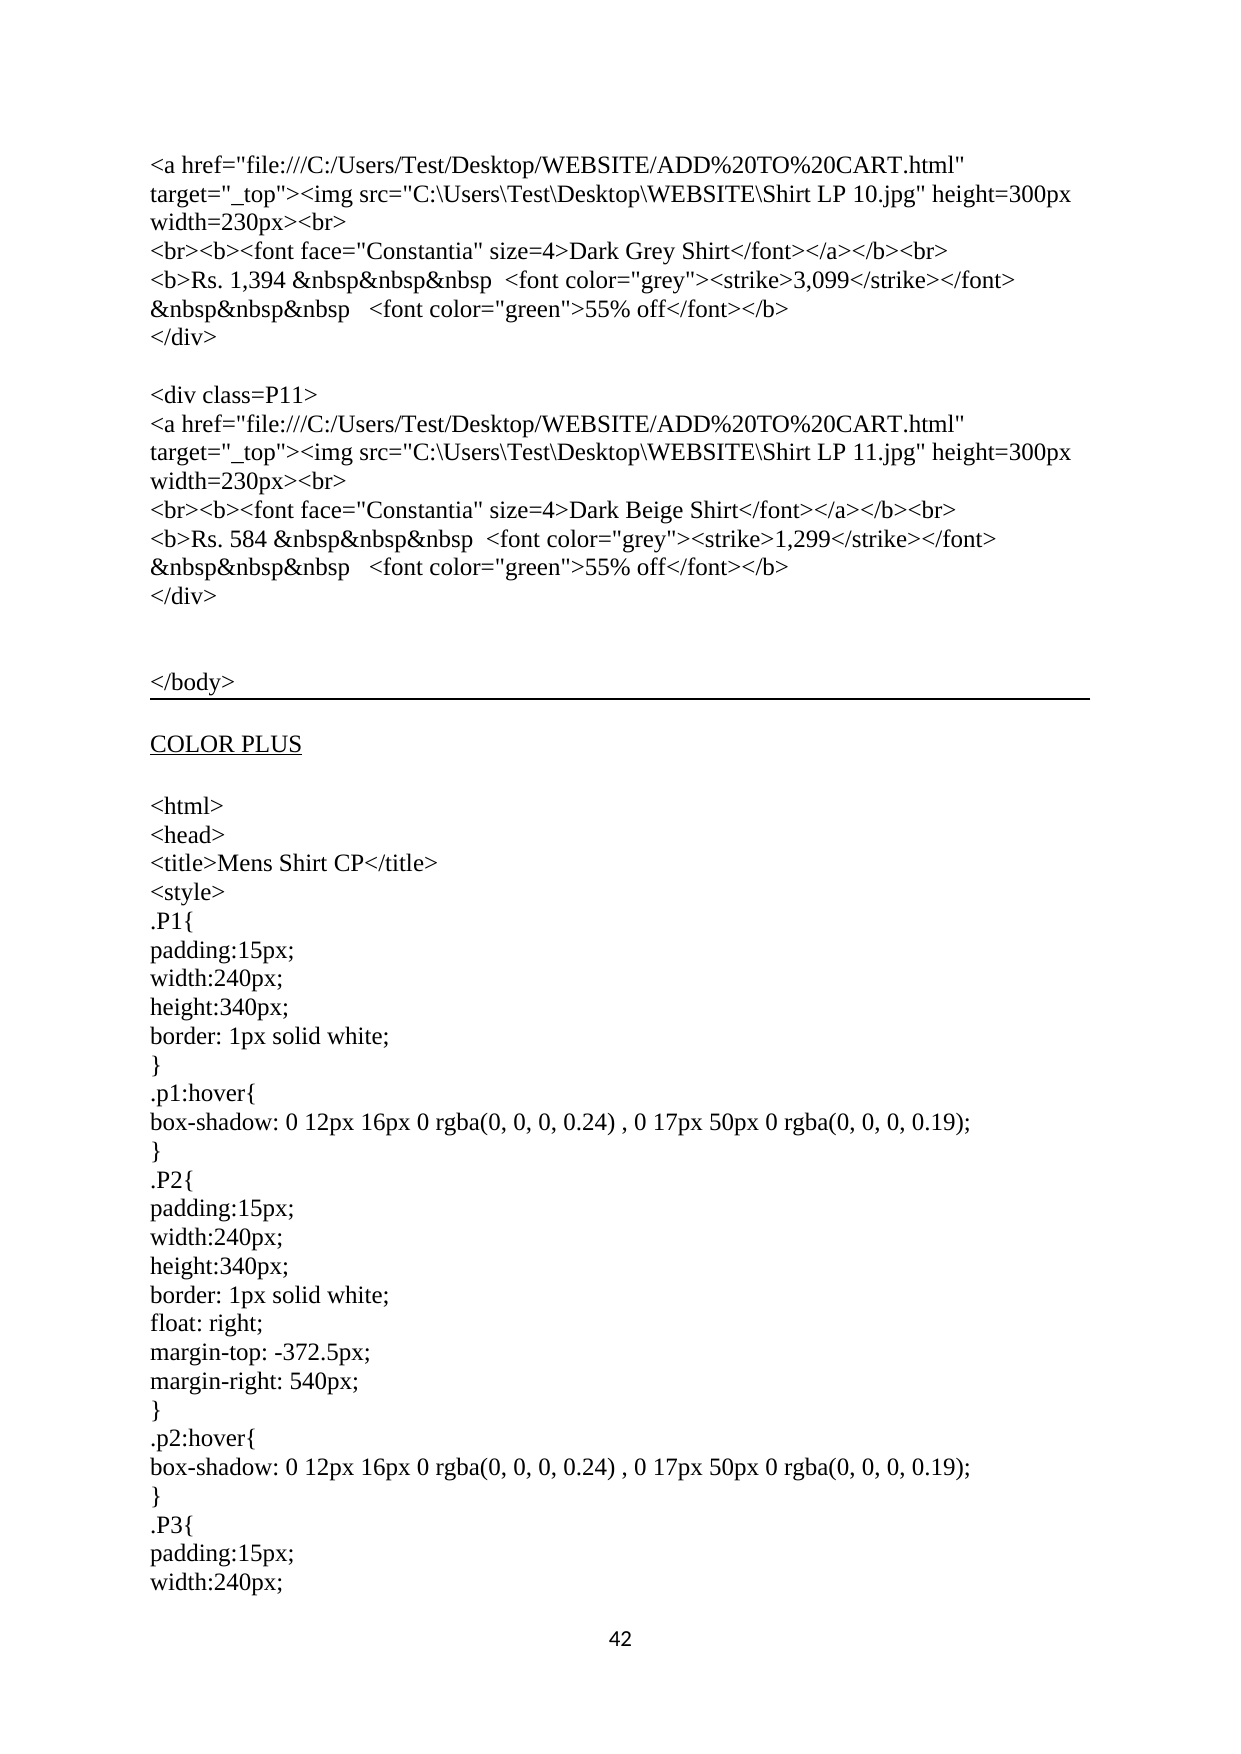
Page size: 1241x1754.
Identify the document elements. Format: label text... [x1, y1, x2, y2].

text <br><b><font face="Constantia" size=4>Dark Grey Shirt</font></a></b><br> [150, 236, 1090, 265]
text padding:15px; [150, 1538, 1090, 1567]
text COLOR PLUS [150, 729, 1090, 757]
text height:340px; [150, 992, 1090, 1021]
text } [150, 1136, 1090, 1165]
text padding:15px; [150, 935, 1090, 963]
text } [150, 1395, 1090, 1423]
text width:240px; [150, 1567, 1090, 1596]
text .p1:hover{ [150, 1078, 1090, 1107]
text width:240px; [150, 1222, 1090, 1251]
text </div> [150, 322, 1090, 351]
text .p2:hover{ [150, 1423, 1090, 1452]
text <b>Rs. 1,394 &nbsp&nbsp&nbsp <font color="grey"><strike>3,099</strike></font> &nbsp&nbsp&nbsp <font color="green">55% off</font></b> [150, 265, 1090, 322]
text <head> [150, 820, 1090, 848]
text <style> [150, 877, 1090, 906]
text </div> [150, 581, 1090, 610]
text margin-top: -372.5px; [150, 1337, 1090, 1366]
text .P1{ [150, 906, 1090, 935]
text box-shadow: 0 12px 16px 0 rgba(0, 0, 0, 0.24) , 0 17px 50px 0 rgba(0, 0, 0, 0.19); [150, 1107, 1090, 1136]
text <b>Rs. 584 &nbsp&nbsp&nbsp <font color="grey"><strike>1,299</strike></font> &nbsp&nbsp&nbsp <font color="green">55% off</font></b> [150, 524, 1090, 581]
text margin-right: 540px; [150, 1366, 1090, 1395]
text border: 1px solid white; [150, 1021, 1090, 1050]
text <title>Mens Shirt CP</title> [150, 848, 1090, 877]
text </body> [150, 667, 1090, 698]
text } [150, 1481, 1090, 1510]
text <div class=P11> [150, 380, 1090, 409]
text <br><b><font face="Constantia" size=4>Dark Beige Shirt</font></a></b><br> [150, 495, 1090, 524]
text } [150, 1050, 1090, 1078]
text width:240px; [150, 963, 1090, 992]
text <html> [150, 791, 1090, 820]
text float: right; [150, 1308, 1090, 1337]
text <a href="file:///C:/Users/Test/Desktop/WEBSITE/ADD%20TO%20CART.html" target="_top"><img src="C:\Users\Test\Desktop\WEBSITE\Shirt LP 11.jpg" height=300px width=230px><br> [150, 409, 1090, 495]
text <a href="file:///C:/Users/Test/Desktop/WEBSITE/ADD%20TO%20CART.html" target="_top"><img src="C:\Users\Test\Desktop\WEBSITE\Shirt LP 10.jpg" height=300px width=230px><br> [150, 150, 1090, 236]
text height:340px; [150, 1251, 1090, 1280]
text .P2{ [150, 1165, 1090, 1193]
text padding:15px; [150, 1193, 1090, 1222]
text .P3{ [150, 1510, 1090, 1538]
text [150, 1452, 1090, 1481]
text border: 1px solid white; [150, 1280, 1090, 1308]
